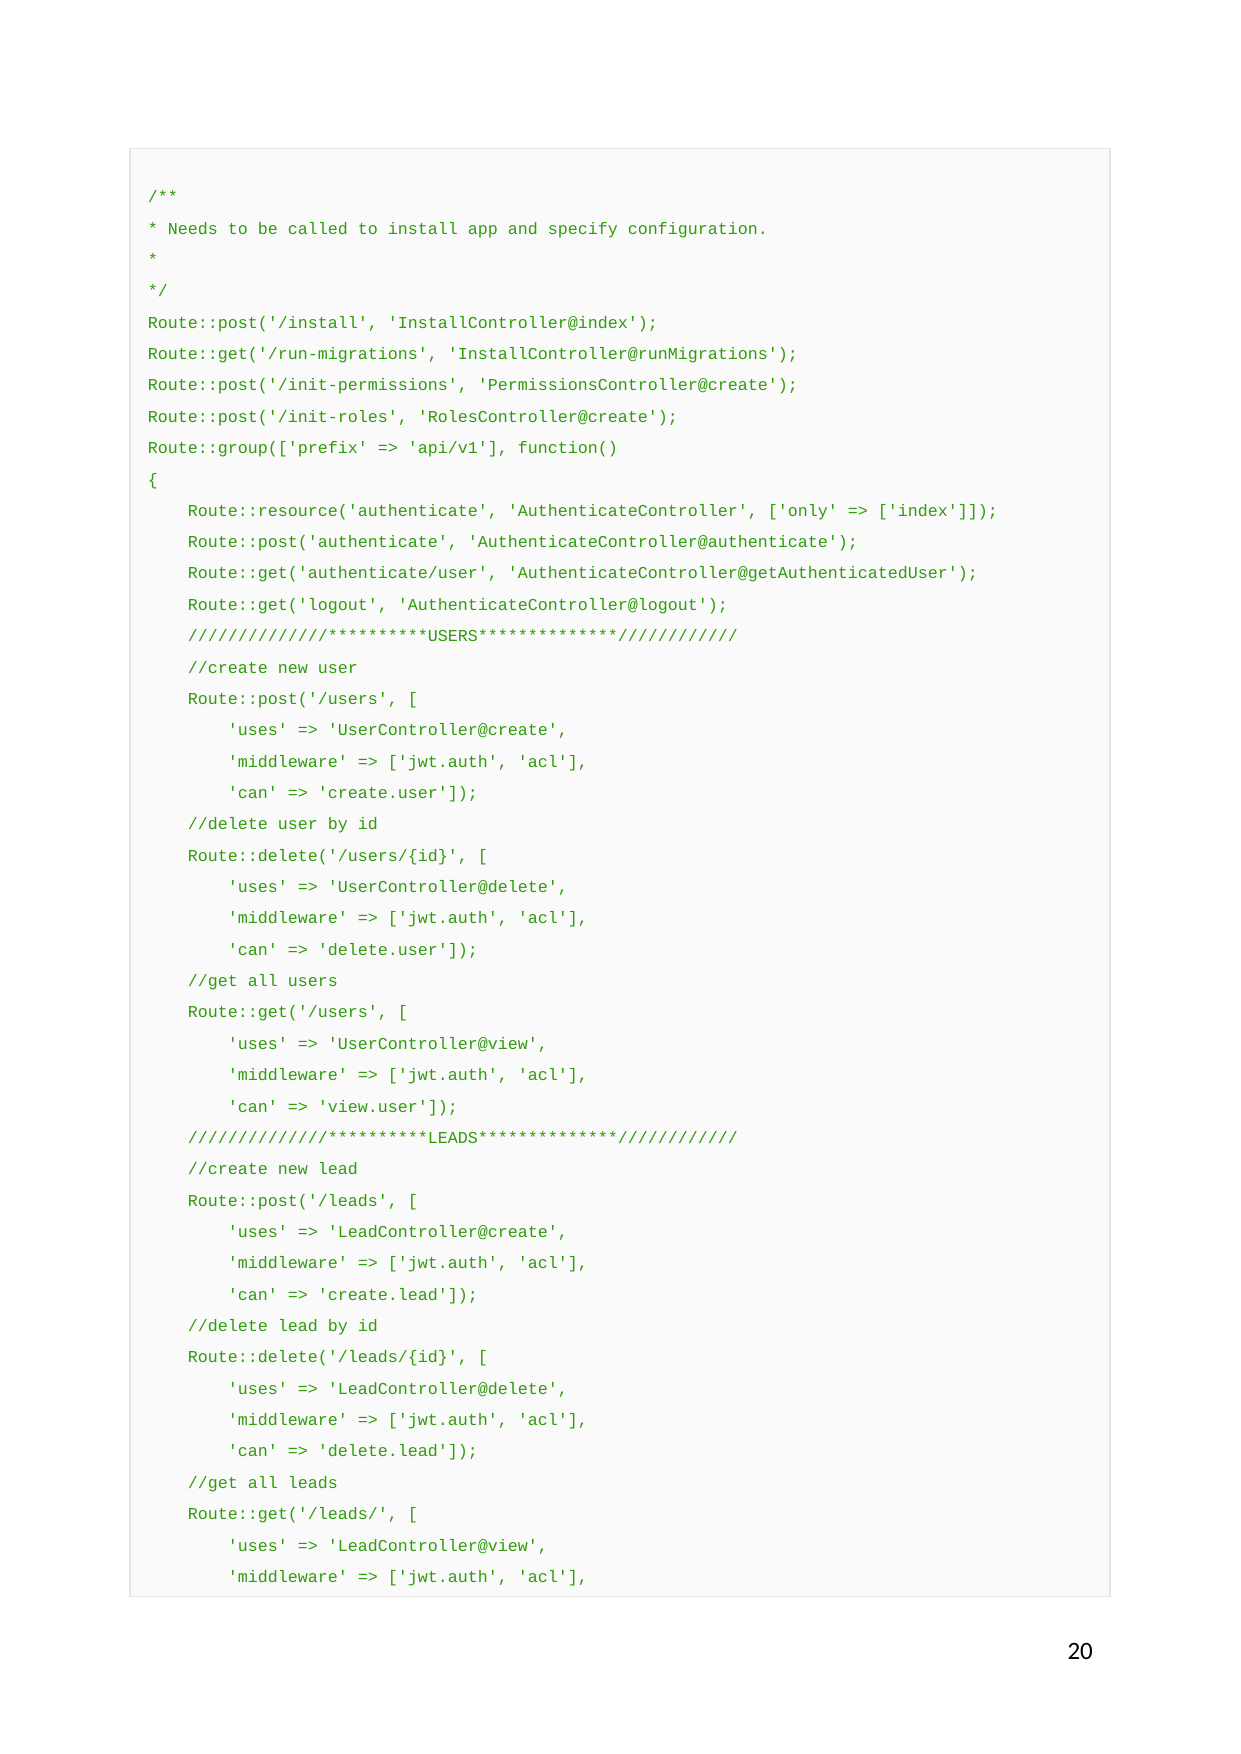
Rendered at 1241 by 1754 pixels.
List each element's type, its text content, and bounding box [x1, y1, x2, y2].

text //create new lead [131, 1151, 1109, 1180]
text 'uses' => 'UserController@create', [131, 712, 1109, 741]
text Route::get('authenticate/user', 'AuthenticateController@getAuthenticatedUser'); [131, 555, 1109, 584]
text Route::post('/users', [ [131, 681, 1109, 709]
text Route::post('/leads', [ [131, 1182, 1109, 1211]
text Route::resource('authenticate', 'AuthenticateController', ['only' => ['index']]); [131, 492, 1109, 521]
text 'uses' => 'LeadController@create', [131, 1214, 1109, 1242]
text 'can' => 'create.lead']); [131, 1276, 1109, 1305]
text Route::post('/init-permissions', 'PermissionsController@create'); [131, 367, 1109, 396]
text { [131, 461, 1109, 490]
text Route::post('/init-roles', 'RolesController@create'); [131, 398, 1109, 427]
text /** [131, 179, 1109, 208]
text 'can' => 'create.user']); [131, 775, 1109, 803]
text //////////////**********LEADS**************//////////// [131, 1119, 1109, 1148]
text Route::delete('/leads/{id}', [ [131, 1339, 1109, 1368]
text Route::get('/leads/', [ [131, 1496, 1109, 1524]
text Route::group(['prefix' => 'api/v1'], function() [131, 430, 1109, 458]
text 'uses' => 'UserController@view', [131, 1026, 1109, 1054]
text //get all leads [131, 1464, 1109, 1493]
text 'uses' => 'LeadController@view', [131, 1527, 1109, 1556]
text */ [131, 273, 1109, 302]
text 'uses' => 'LeadController@delete', [131, 1370, 1109, 1399]
text * [131, 242, 1109, 270]
text Route::post('authenticate', 'AuthenticateController@authenticate'); [131, 524, 1109, 553]
text 'middleware' => ['jwt.auth', 'acl'], [131, 743, 1109, 772]
text 'middleware' => ['jwt.auth', 'acl'], [131, 1057, 1109, 1086]
text 'can' => 'delete.user']); [131, 931, 1109, 960]
text * Needs to be called to install app and specify configuration. [131, 210, 1109, 239]
text 'middleware' => ['jwt.auth', 'acl'], [131, 1402, 1109, 1431]
text Route::get('/users', [ [131, 994, 1109, 1023]
text //delete user by id [131, 806, 1109, 835]
text //create new user [131, 649, 1109, 678]
text 'can' => 'view.user']); [131, 1088, 1109, 1117]
text 'can' => 'delete.lead']); [131, 1433, 1109, 1462]
text Route::post('/install', 'InstallController@index'); [131, 304, 1109, 333]
text 'middleware' => ['jwt.auth', 'acl'], [131, 1558, 1109, 1596]
text //////////////**********USERS**************//////////// [131, 618, 1109, 647]
text Route::get('logout', 'AuthenticateController@logout'); [131, 587, 1109, 615]
text //delete lead by id [131, 1308, 1109, 1336]
text Route::delete('/users/{id}', [ [131, 837, 1109, 866]
text 'middleware' => ['jwt.auth', 'acl'], [131, 1245, 1109, 1274]
text Route::get('/run-migrations', 'InstallController@runMigrations'); [131, 336, 1109, 364]
text 'middleware' => ['jwt.auth', 'acl'], [131, 900, 1109, 929]
text 'uses' => 'UserController@delete', [131, 869, 1109, 897]
text //get all users [131, 963, 1109, 992]
